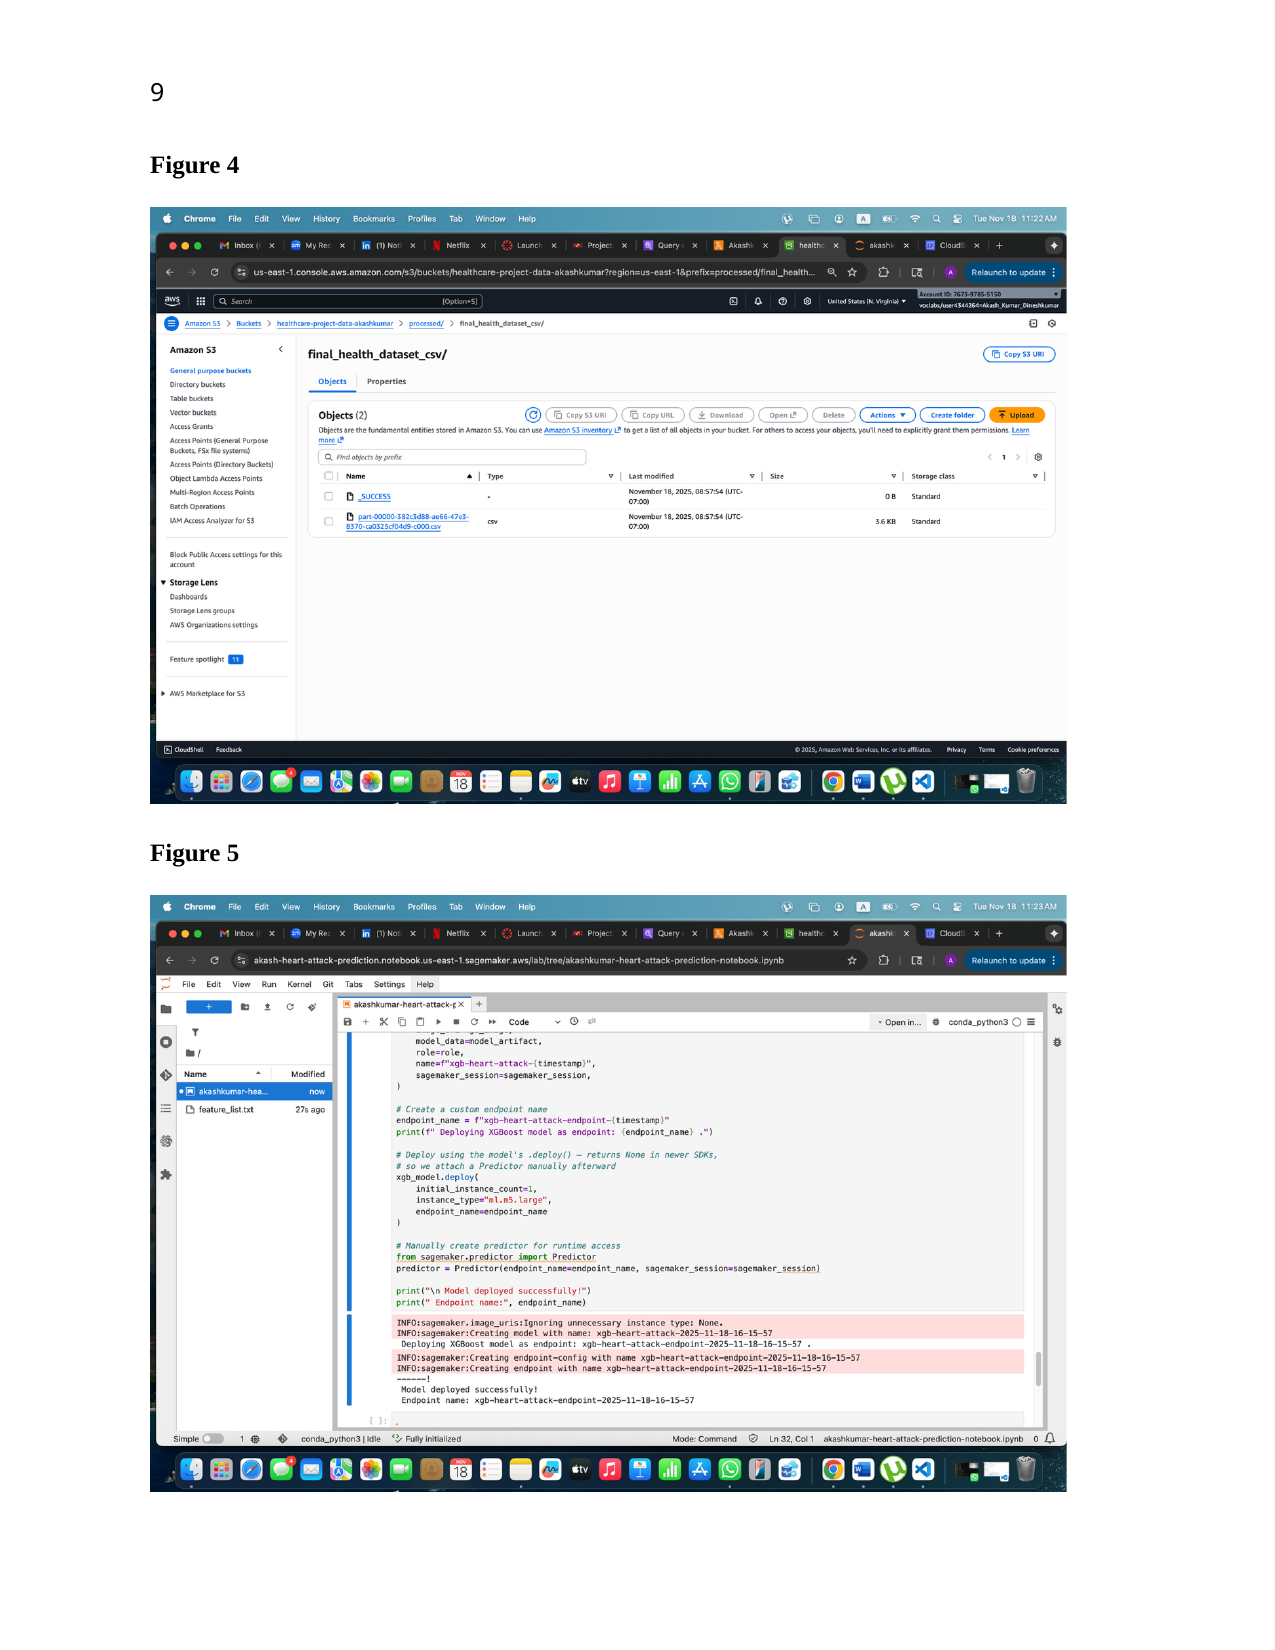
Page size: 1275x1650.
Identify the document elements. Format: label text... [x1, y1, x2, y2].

text Figure 4 [150, 150, 1125, 179]
text Figure 5 [150, 838, 1125, 867]
picture [150, 207, 1067, 804]
picture [150, 895, 1067, 1492]
